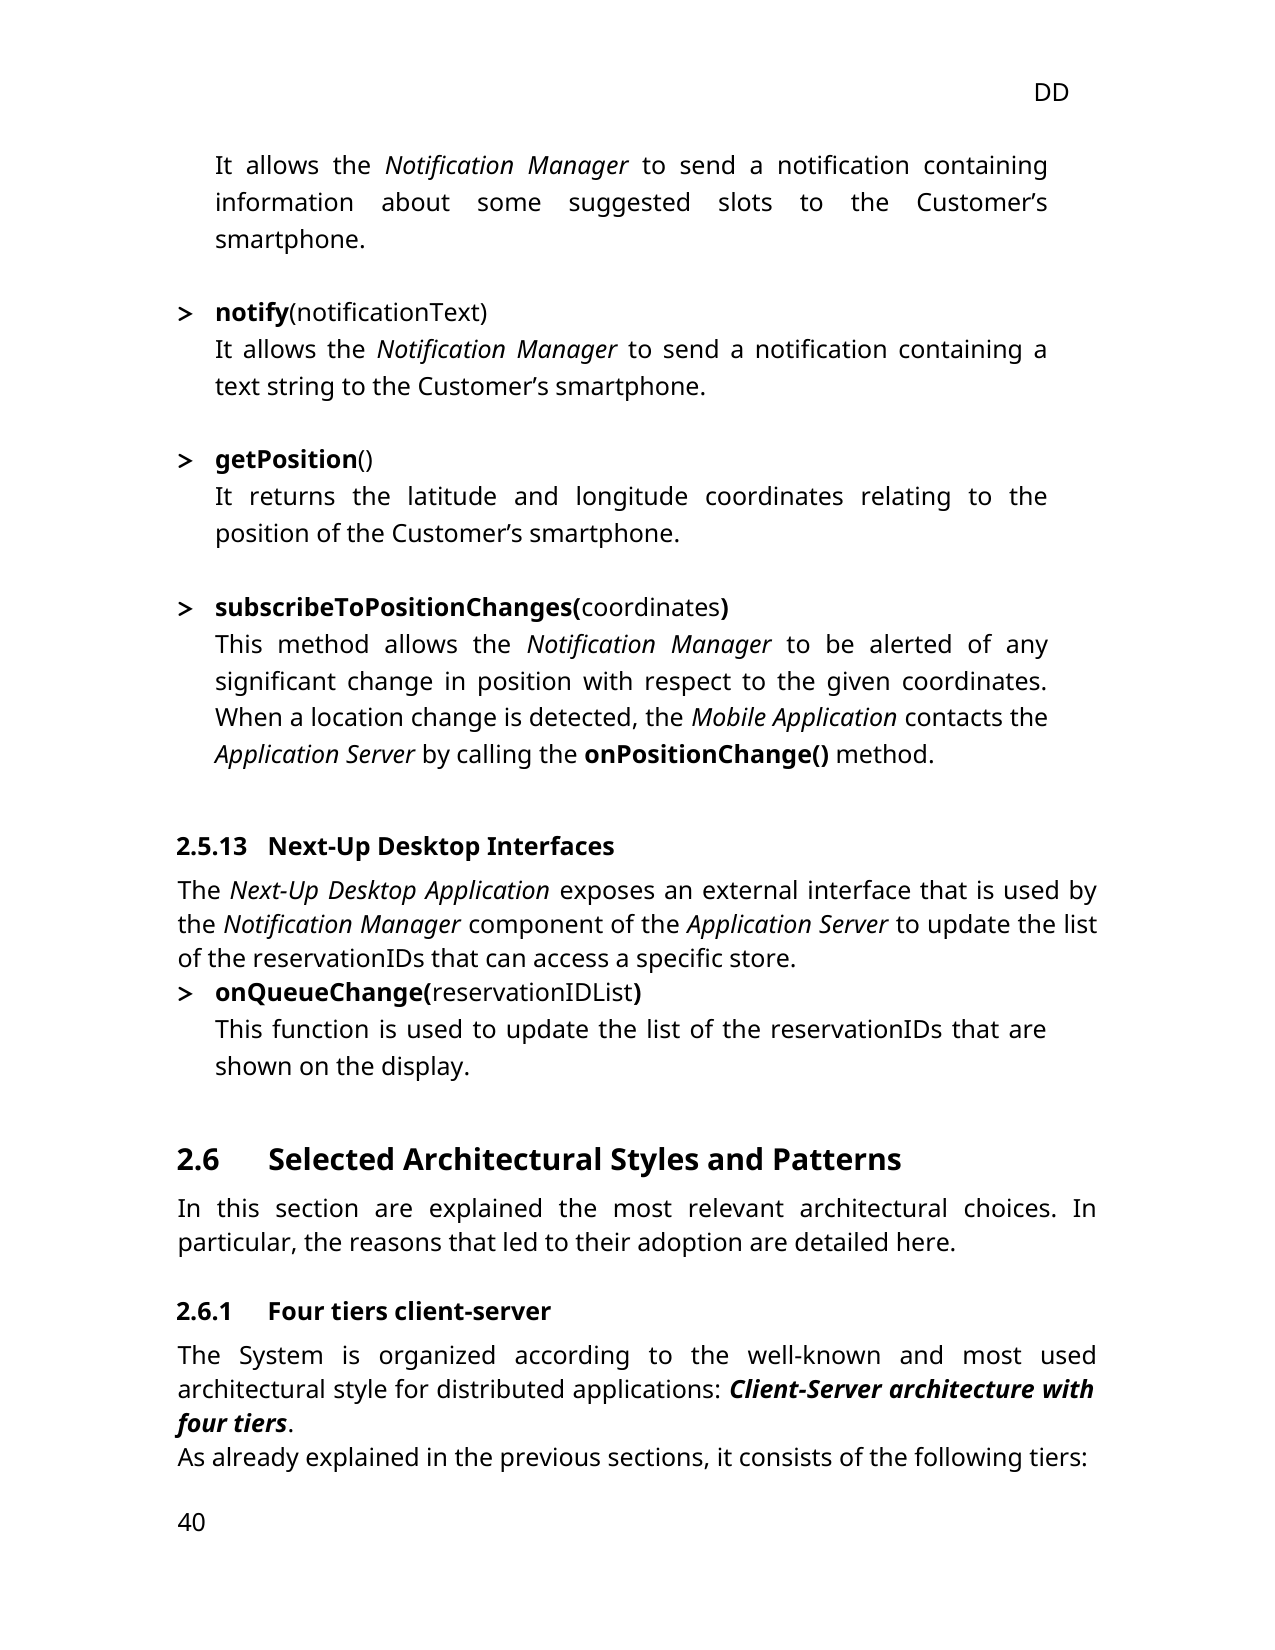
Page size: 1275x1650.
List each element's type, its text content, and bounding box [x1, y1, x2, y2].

list onQueueChange(reservationIDList) [177, 975, 1048, 1009]
text The System is organized according to the well-known and most used architectural style for distributed applications: Client-Server architecture with four tiers. [177, 1338, 1098, 1440]
list subscribeToPositionChanges(coordinates) [177, 589, 1048, 624]
list It returns the latitude and longitude coordinates relating to the position of the Customer’s smartphone. [215, 479, 1048, 550]
subtitle Next-Up Desktop Interfaces [176, 828, 1098, 862]
text In this section are explained the most relevant architectural choices. In particular, the reasons that led to their adoption are detailed here. [177, 1191, 1098, 1259]
list This method allows the Notification Manager to be alerted of any significant change in position with respect to the given coordinates. When a location change is detected, the Mobile Application contacts the Application Server by calling the onPositionChange() method. [215, 626, 1048, 771]
subtitle Four tiers client-server [176, 1293, 1098, 1327]
list It allows the Notification Manager to send a notification containing information about some suggested slots to the Customer’s smartphone. [215, 148, 1048, 255]
list notify(notificationText) [177, 295, 1048, 329]
list This function is used to update the list of the reservationIDs that are shown on the display. [215, 1012, 1048, 1083]
text As already explained in the previous sections, it consists of the following tiers: [177, 1440, 1098, 1474]
subtitle Selected Architectural Styles and Patterns [176, 1138, 1098, 1179]
list getPosition() [177, 442, 1048, 476]
list It allows the Notification Manager to send a notification containing a text string to the Customer’s smartphone. [215, 332, 1048, 403]
text The Next-Up Desktop Application exposes an external interface that is used by the Notification Manager component of the Application Server to update the list of the reservationIDs that can access a specific store. [177, 873, 1098, 975]
